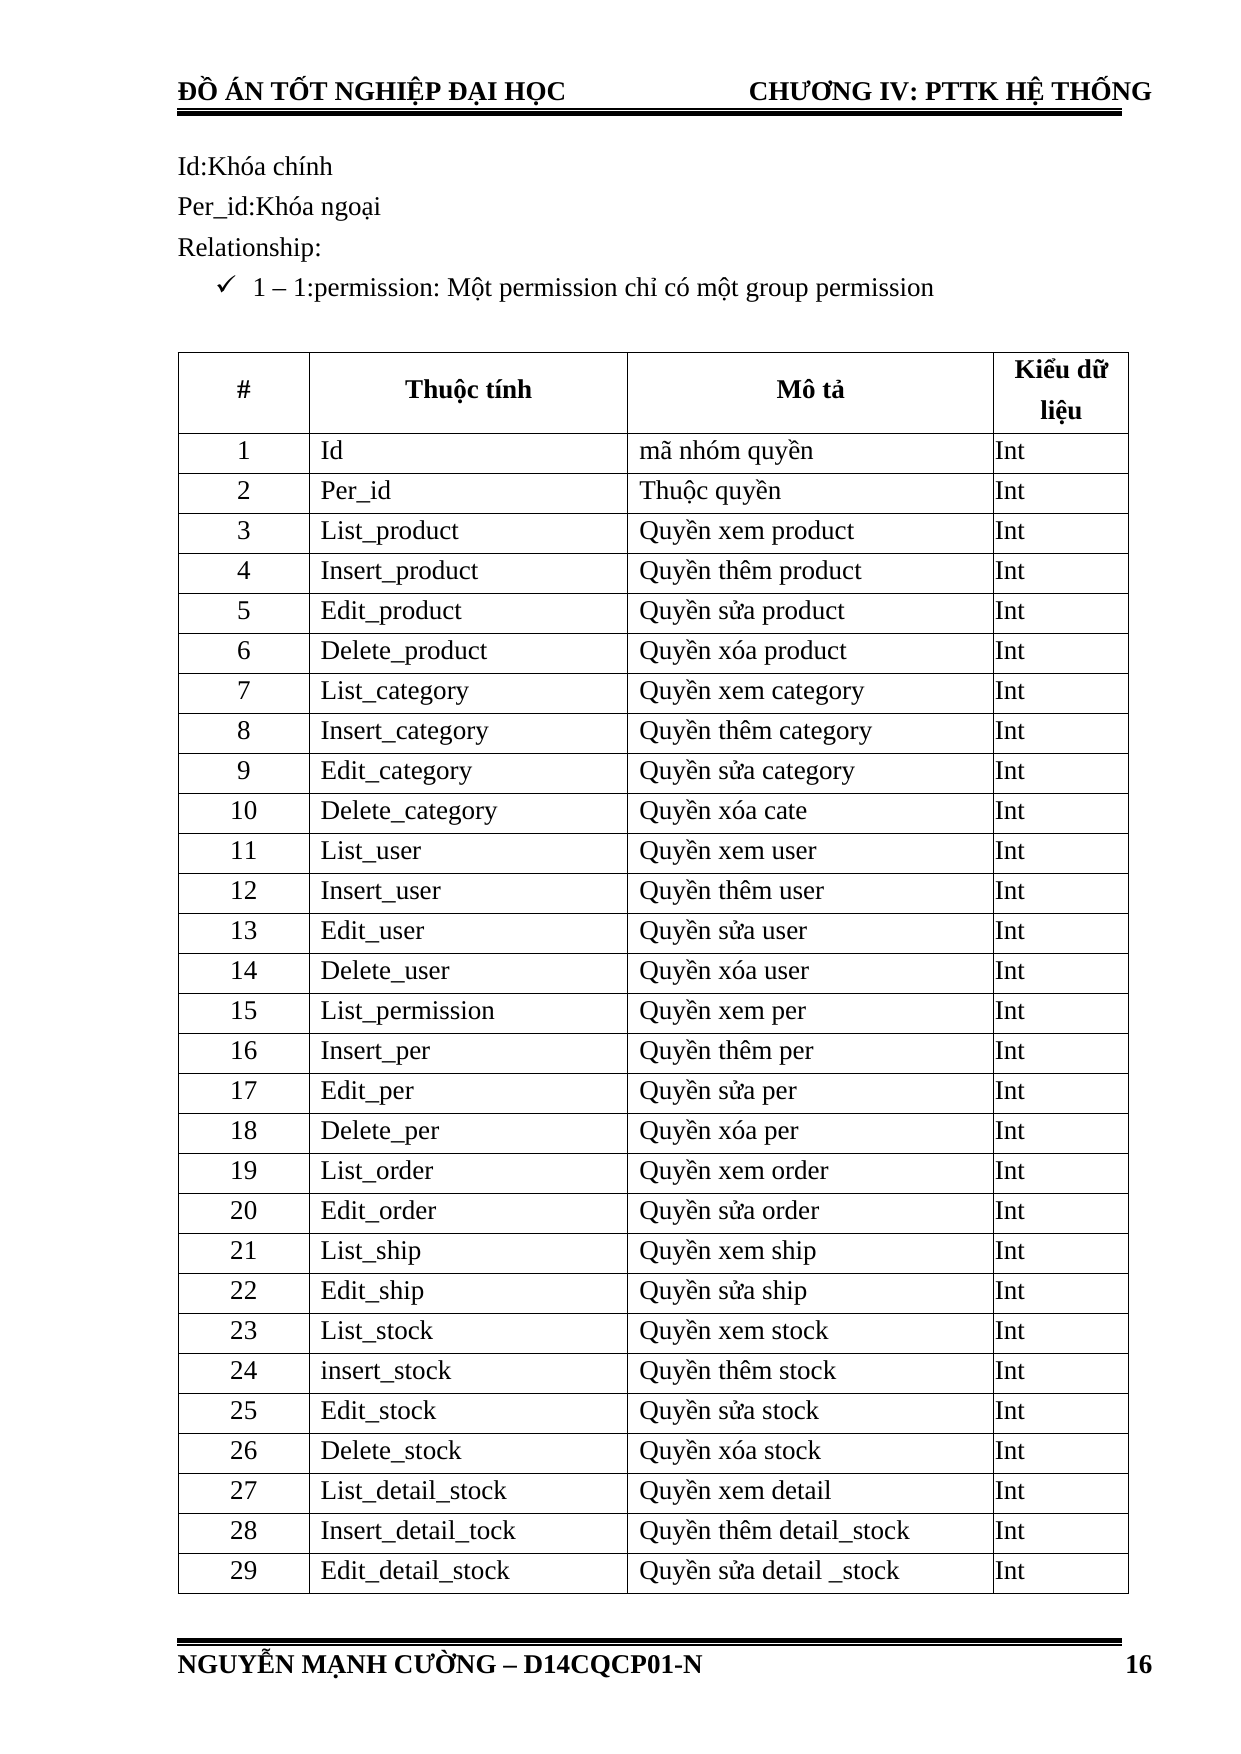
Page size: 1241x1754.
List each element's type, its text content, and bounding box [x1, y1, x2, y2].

table_cell 27 [179, 1474, 309, 1513]
table_cell Int [994, 1474, 1128, 1513]
table_cell Quyền xem per [628, 994, 993, 1033]
table_cell Int [994, 954, 1128, 993]
table_cell Int [994, 1154, 1128, 1193]
table_cell Delete_stock [310, 1434, 627, 1473]
table_cell List_ship [310, 1234, 627, 1273]
table_cell Quyền xem order [628, 1154, 993, 1193]
table_cell 19 [179, 1154, 309, 1193]
table_cell List_detail_stock [310, 1474, 627, 1513]
table_cell Int [994, 1434, 1128, 1473]
table_cell Quyền sửa category [628, 754, 993, 793]
table_cell Id [310, 434, 627, 473]
table_cell Quyền thêm category [628, 714, 993, 753]
text Id:Khóa chính [177, 150, 1122, 181]
table_cell 16 [179, 1034, 309, 1073]
table_cell Int [994, 554, 1128, 593]
table_cell Edit_order [310, 1194, 627, 1233]
table_cell 20 [179, 1194, 309, 1233]
table_cell Int [994, 634, 1128, 673]
table_cell Thuộc quyền [628, 474, 993, 513]
table_cell Int [994, 674, 1128, 713]
table_cell Insert_category [310, 714, 627, 753]
table_cell Int [994, 1194, 1128, 1233]
table_cell Int [994, 1034, 1128, 1073]
table_cell 7 [179, 674, 309, 713]
table_cell 4 [179, 554, 309, 593]
table_cell 21 [179, 1234, 309, 1273]
table_cell Quyền sửa product [628, 594, 993, 633]
table_cell Quyền thêm user [628, 874, 993, 913]
table_cell Quyền xóa user [628, 954, 993, 993]
table_header Thuộc tính [310, 353, 627, 433]
table_cell Int [994, 514, 1128, 553]
table_cell Int [994, 434, 1128, 473]
table_cell Int [994, 914, 1128, 953]
table_cell Int [994, 994, 1128, 1033]
table_cell Quyền xem detail [628, 1474, 993, 1513]
table_cell Int [994, 1394, 1128, 1433]
table_cell Delete_per [310, 1114, 627, 1153]
table_cell Int [994, 1234, 1128, 1273]
table_header Mô tả [628, 353, 993, 433]
table_cell Insert_per [310, 1034, 627, 1073]
table_cell Int [994, 474, 1128, 513]
table_cell Delete_user [310, 954, 627, 993]
table_cell Quyền xóa per [628, 1114, 993, 1153]
table_cell Int [994, 1514, 1128, 1553]
table_cell Int [994, 1314, 1128, 1353]
text Per_id:Khóa ngoại [177, 190, 1122, 222]
table_cell 28 [179, 1514, 309, 1553]
table_cell 13 [179, 914, 309, 953]
table_cell Quyền xem stock [628, 1314, 993, 1353]
table_cell Int [994, 1554, 1128, 1593]
table_header # [179, 353, 309, 433]
table_cell 22 [179, 1274, 309, 1313]
table_cell Edit_category [310, 754, 627, 793]
table_cell Edit_per [310, 1074, 627, 1113]
table_header Kiểu dữ liệu [994, 353, 1128, 433]
table_cell 1 [179, 434, 309, 473]
table_cell Int [994, 834, 1128, 873]
table_cell List_user [310, 834, 627, 873]
table_cell Edit_user [310, 914, 627, 953]
table_cell Insert_detail_tock [310, 1514, 627, 1553]
table_cell Int [994, 1274, 1128, 1313]
table_cell Int [994, 1114, 1128, 1153]
table_cell 11 [179, 834, 309, 873]
table_cell Int [994, 1354, 1128, 1393]
table_cell List_product [310, 514, 627, 553]
table_cell 10 [179, 794, 309, 833]
table_cell 8 [179, 714, 309, 753]
table_cell Quyền xóa stock [628, 1434, 993, 1473]
table_cell Edit_detail_stock [310, 1554, 627, 1593]
table_cell 17 [179, 1074, 309, 1113]
table_cell Int [994, 754, 1128, 793]
table_cell Int [994, 1074, 1128, 1113]
table_cell Delete_category [310, 794, 627, 833]
table_cell Quyền sửa ship [628, 1274, 993, 1313]
table_cell Quyền sửa stock [628, 1394, 993, 1433]
table_cell List_permission [310, 994, 627, 1033]
table_cell Quyền thêm detail_stock [628, 1514, 993, 1553]
table_cell Quyền thêm per [628, 1034, 993, 1073]
table_cell 24 [179, 1354, 309, 1393]
table_cell Edit_product [310, 594, 627, 633]
table_cell List_category [310, 674, 627, 713]
table_cell Quyền sửa order [628, 1194, 993, 1233]
list 1 – 1:permission: Một permission chỉ có một group permission [215, 271, 1122, 302]
table_cell Quyền sửa user [628, 914, 993, 953]
table_cell Per_id [310, 474, 627, 513]
table_cell Quyền xem category [628, 674, 993, 713]
table_cell Quyền thêm stock [628, 1354, 993, 1393]
table_cell Int [994, 874, 1128, 913]
table_cell 29 [179, 1554, 309, 1593]
table_cell 2 [179, 474, 309, 513]
table_cell Quyền xem user [628, 834, 993, 873]
table_cell Quyền sửa per [628, 1074, 993, 1113]
table_cell Edit_ship [310, 1274, 627, 1313]
table_cell 5 [179, 594, 309, 633]
table_cell Quyền xem product [628, 514, 993, 553]
table_cell Quyền xem ship [628, 1234, 993, 1273]
table_cell Insert_product [310, 554, 627, 593]
table_cell 25 [179, 1394, 309, 1433]
table_cell Edit_stock [310, 1394, 627, 1433]
table_cell List_stock [310, 1314, 627, 1353]
table_cell 9 [179, 754, 309, 793]
table_cell Quyền sửa detail _stock [628, 1554, 993, 1593]
table_cell Insert_user [310, 874, 627, 913]
table_cell 15 [179, 994, 309, 1033]
table_cell Quyền xóa cate [628, 794, 993, 833]
table_cell 26 [179, 1434, 309, 1473]
text Relationship: [177, 231, 1122, 262]
table_cell Int [994, 794, 1128, 833]
table_cell 14 [179, 954, 309, 993]
table_cell mã nhóm quyền [628, 434, 993, 473]
table_cell insert_stock [310, 1354, 627, 1393]
table_cell Quyền thêm product [628, 554, 993, 593]
table_cell Int [994, 714, 1128, 753]
table_cell 12 [179, 874, 309, 913]
table_cell Quyền xóa product [628, 634, 993, 673]
table_cell 3 [179, 514, 309, 553]
table_cell 18 [179, 1114, 309, 1153]
table_cell 6 [179, 634, 309, 673]
table_cell Delete_product [310, 634, 627, 673]
table_cell Int [994, 594, 1128, 633]
table_cell 23 [179, 1314, 309, 1353]
table_cell List_order [310, 1154, 627, 1193]
